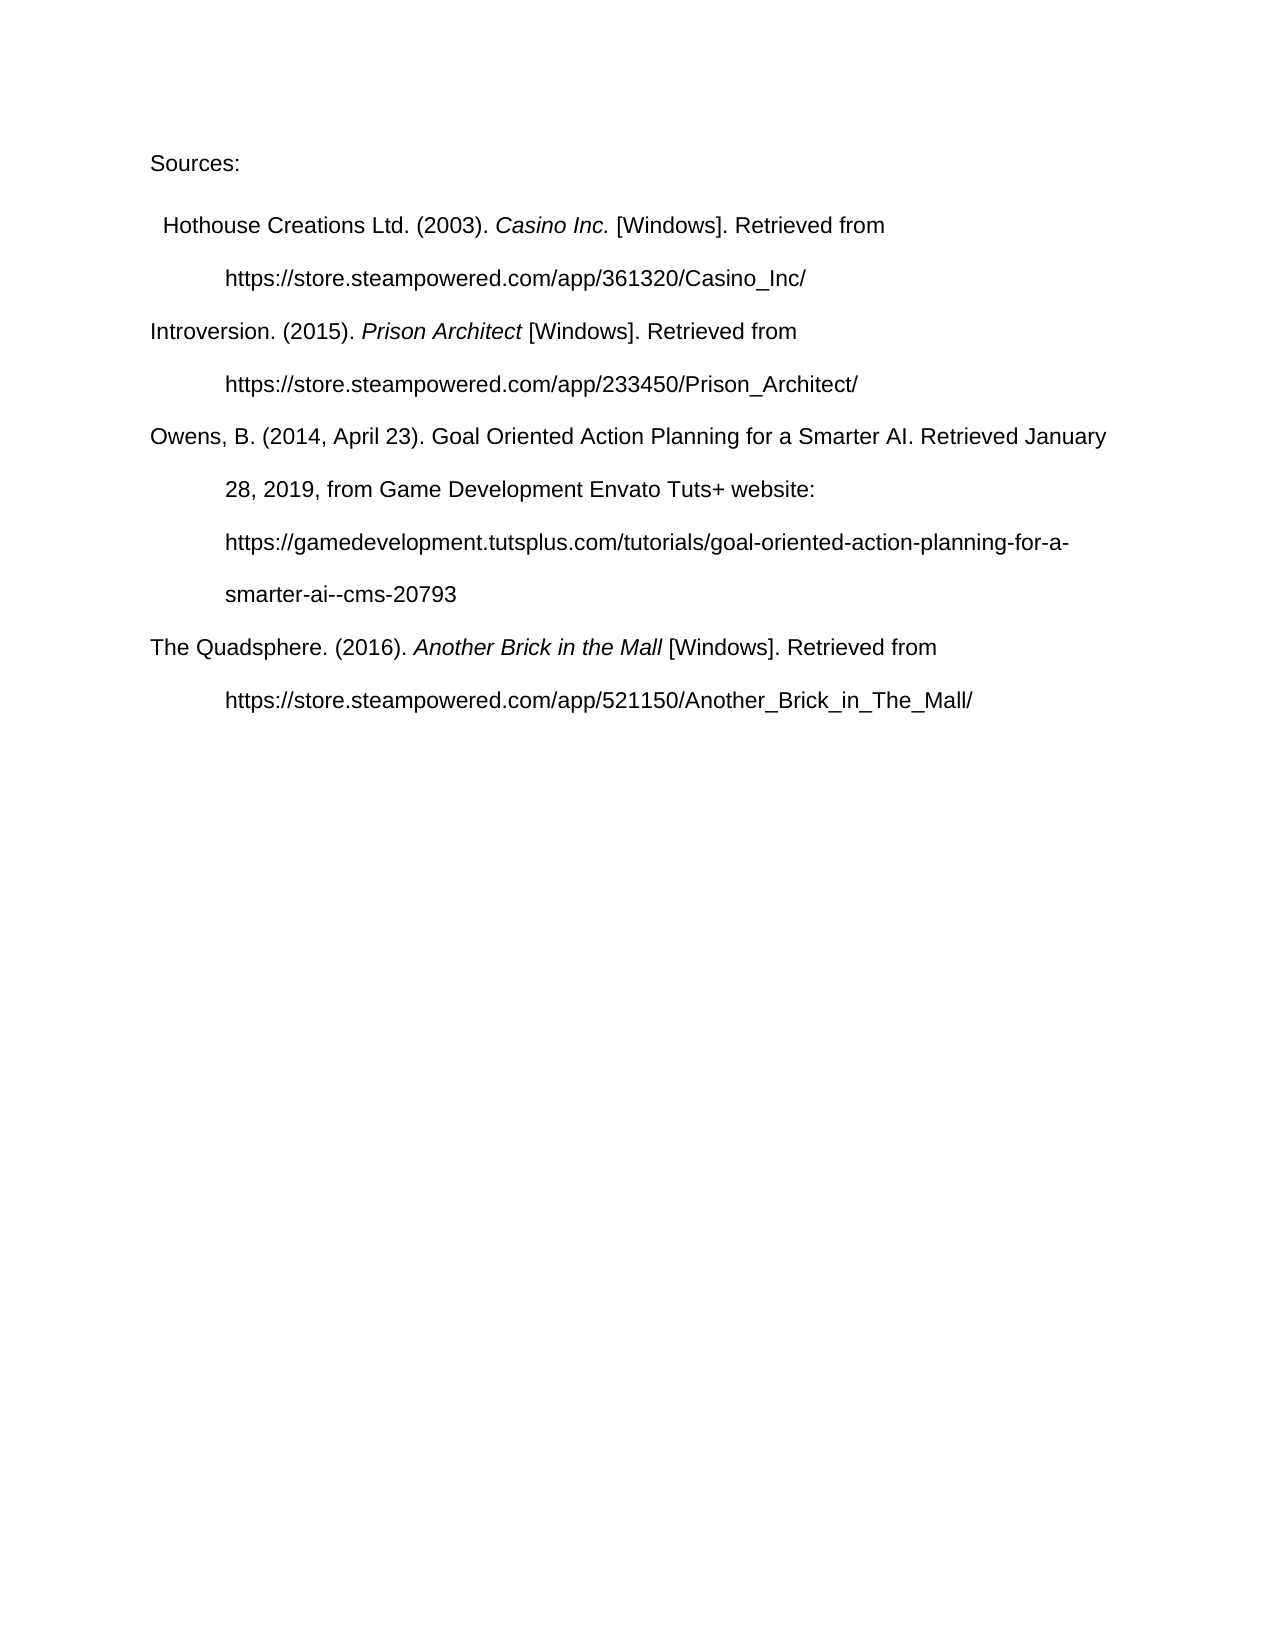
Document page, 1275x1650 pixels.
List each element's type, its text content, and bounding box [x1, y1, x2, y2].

text Introversion. (2015). Prison Architect [Windows]. Retrieved from https://store.steampowered.com/app/233450/Prison_Architect/ [150, 318, 1125, 397]
text Owens, B. (2014, April 23). Goal Oriented Action Planning for a Smarter AI. Retrieved January 28, 2019, from Game Development Envato Tuts+ website: https://gamedevelopment.tutsplus.com/tutorials/goal-oriented-action-planning-for-a-smarter-ai--cms-20793 [150, 423, 1125, 608]
text The Quadsphere. (2016). Another Brick in the Mall [Windows]. Retrieved from https://store.steampowered.com/app/521150/Another_Brick_in_The_Mall/ [150, 634, 1125, 713]
text Sources: [150, 150, 1125, 176]
text Hothouse Creations Ltd. (2003). Casino Inc. [Windows]. Retrieved from https://store.steampowered.com/app/361320/Casino_Inc/ [150, 212, 1125, 291]
